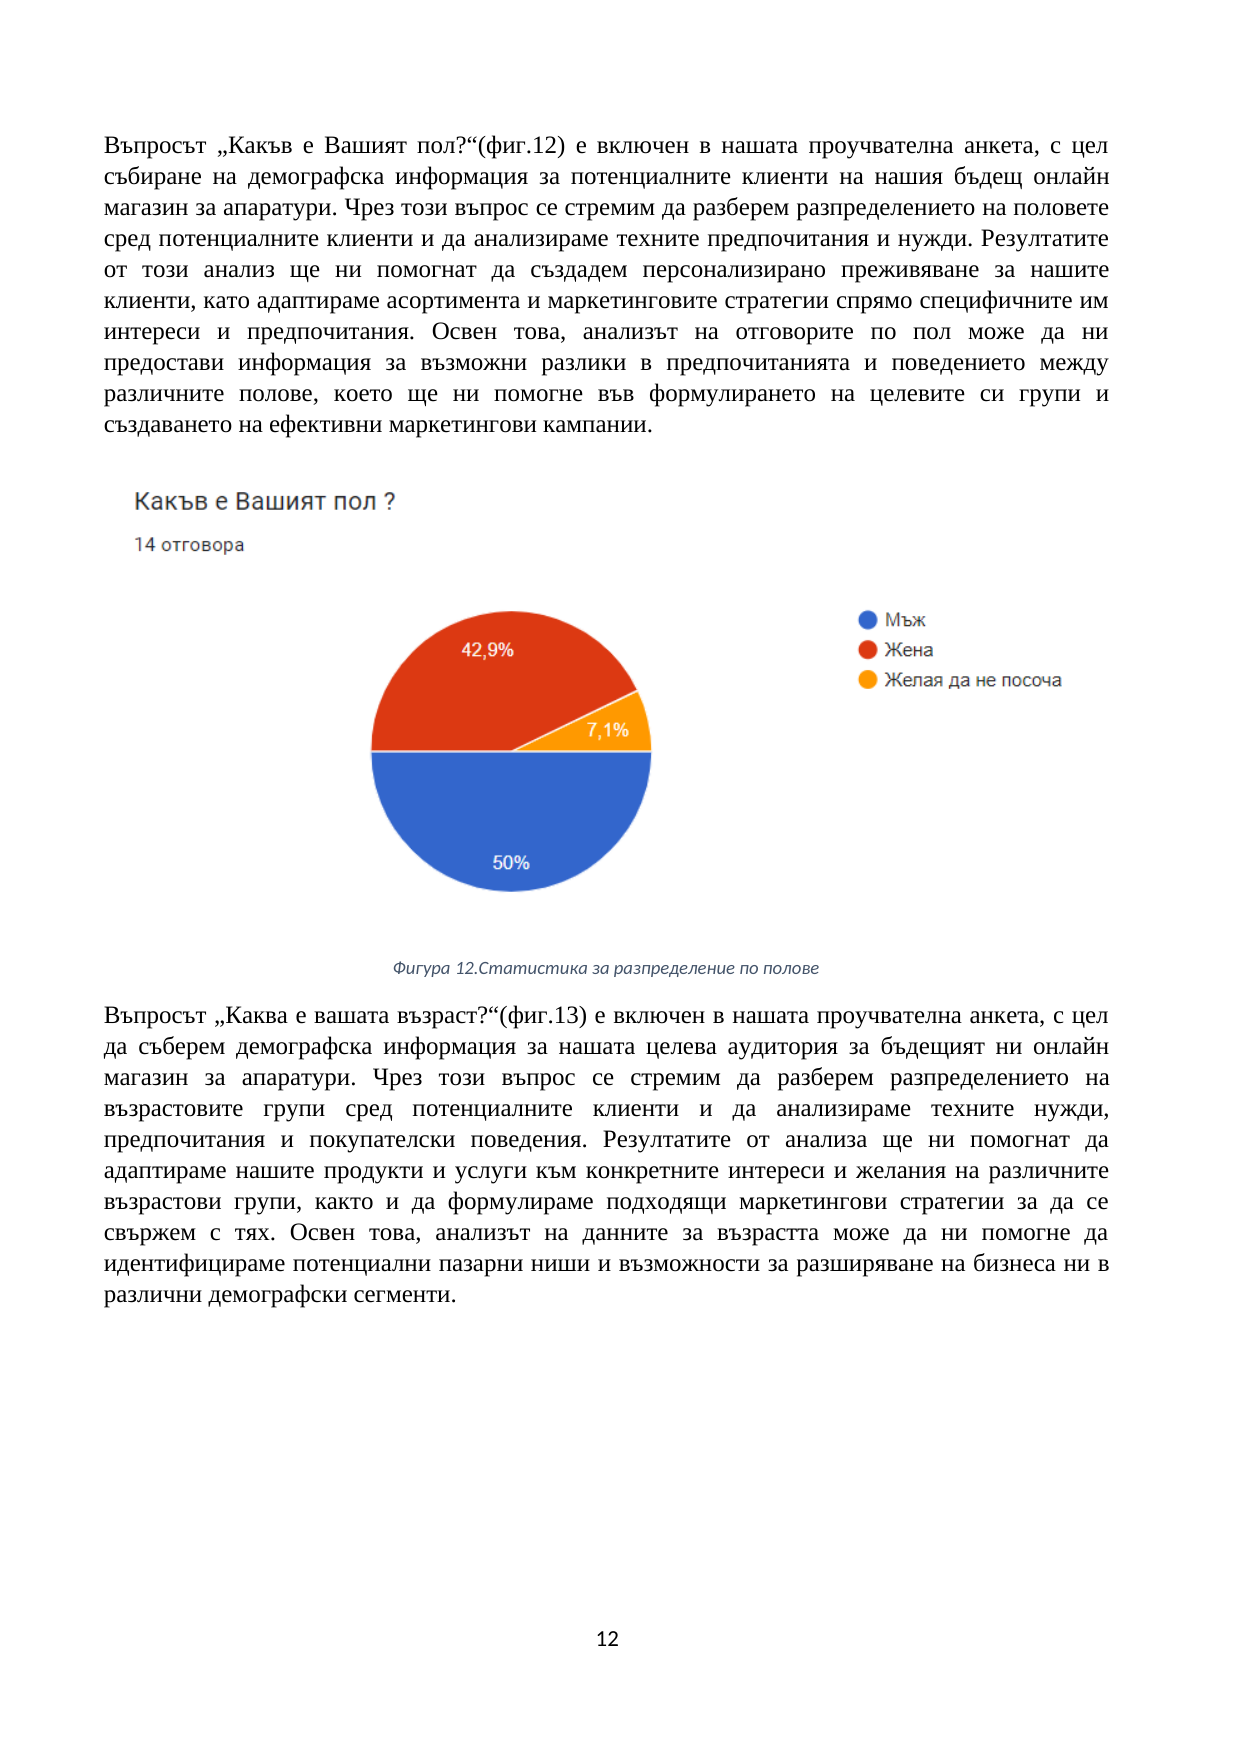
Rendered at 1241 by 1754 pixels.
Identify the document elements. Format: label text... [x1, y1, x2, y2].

text Въпросът „Какъв е Вашият пол?“(фиг.12) е включен в нашата проучвателна анкета, с цел събиране на демографска информация за потенциалните клиенти на нашия бъдещ онлайн магазин за апаратури. Чрез този въпрос се стремим да разберем разпределението на половете сред потенциалните клиенти и да анализираме техните предпочитания и нужди. Резултатите от този анализ ще ни помогнат да създадем персонализирано преживяване за нашите клиенти, като адаптираме асортимента и маркетинговите стратегии спрямо специфичните им интереси и предпочитания. Освен това, анализът на отговорите по пол може да ни предостави информация за възможни разлики в предпочитанията и поведението между различните полове, което ще ни помогне във формулирането на целевите си групи и създаването на ефективни маркетингови кампании. [103, 130, 1110, 438]
text Въпросът „Каква е вашата възраст?“(фиг.13) е включен в нашата проучвателна анкета, с цел да съберем демографска информация за нашата целева аудитория за бъдещият ни онлайн магазин за апаратури. Чрез този въпрос се стремим да разберем разпределението на възрастовите групи сред потенциалните клиенти и да анализираме техните нужди, предпочитания и покупателски поведения. Резултатите от анализа ще ни помогнат да адаптираме нашите продукти и услуги към конкретните интереси и желания на различните възрастови групи, както и да формулираме подходящи маркетингови стратегии за да се свържем с тях. Освен това, анализът на данните за възрастта може да ни помогне да идентифицираме потенциални пазарни ниши и възможности за разширяване на бизнеса ни в различни демографски сегменти. [103, 1000, 1110, 1308]
